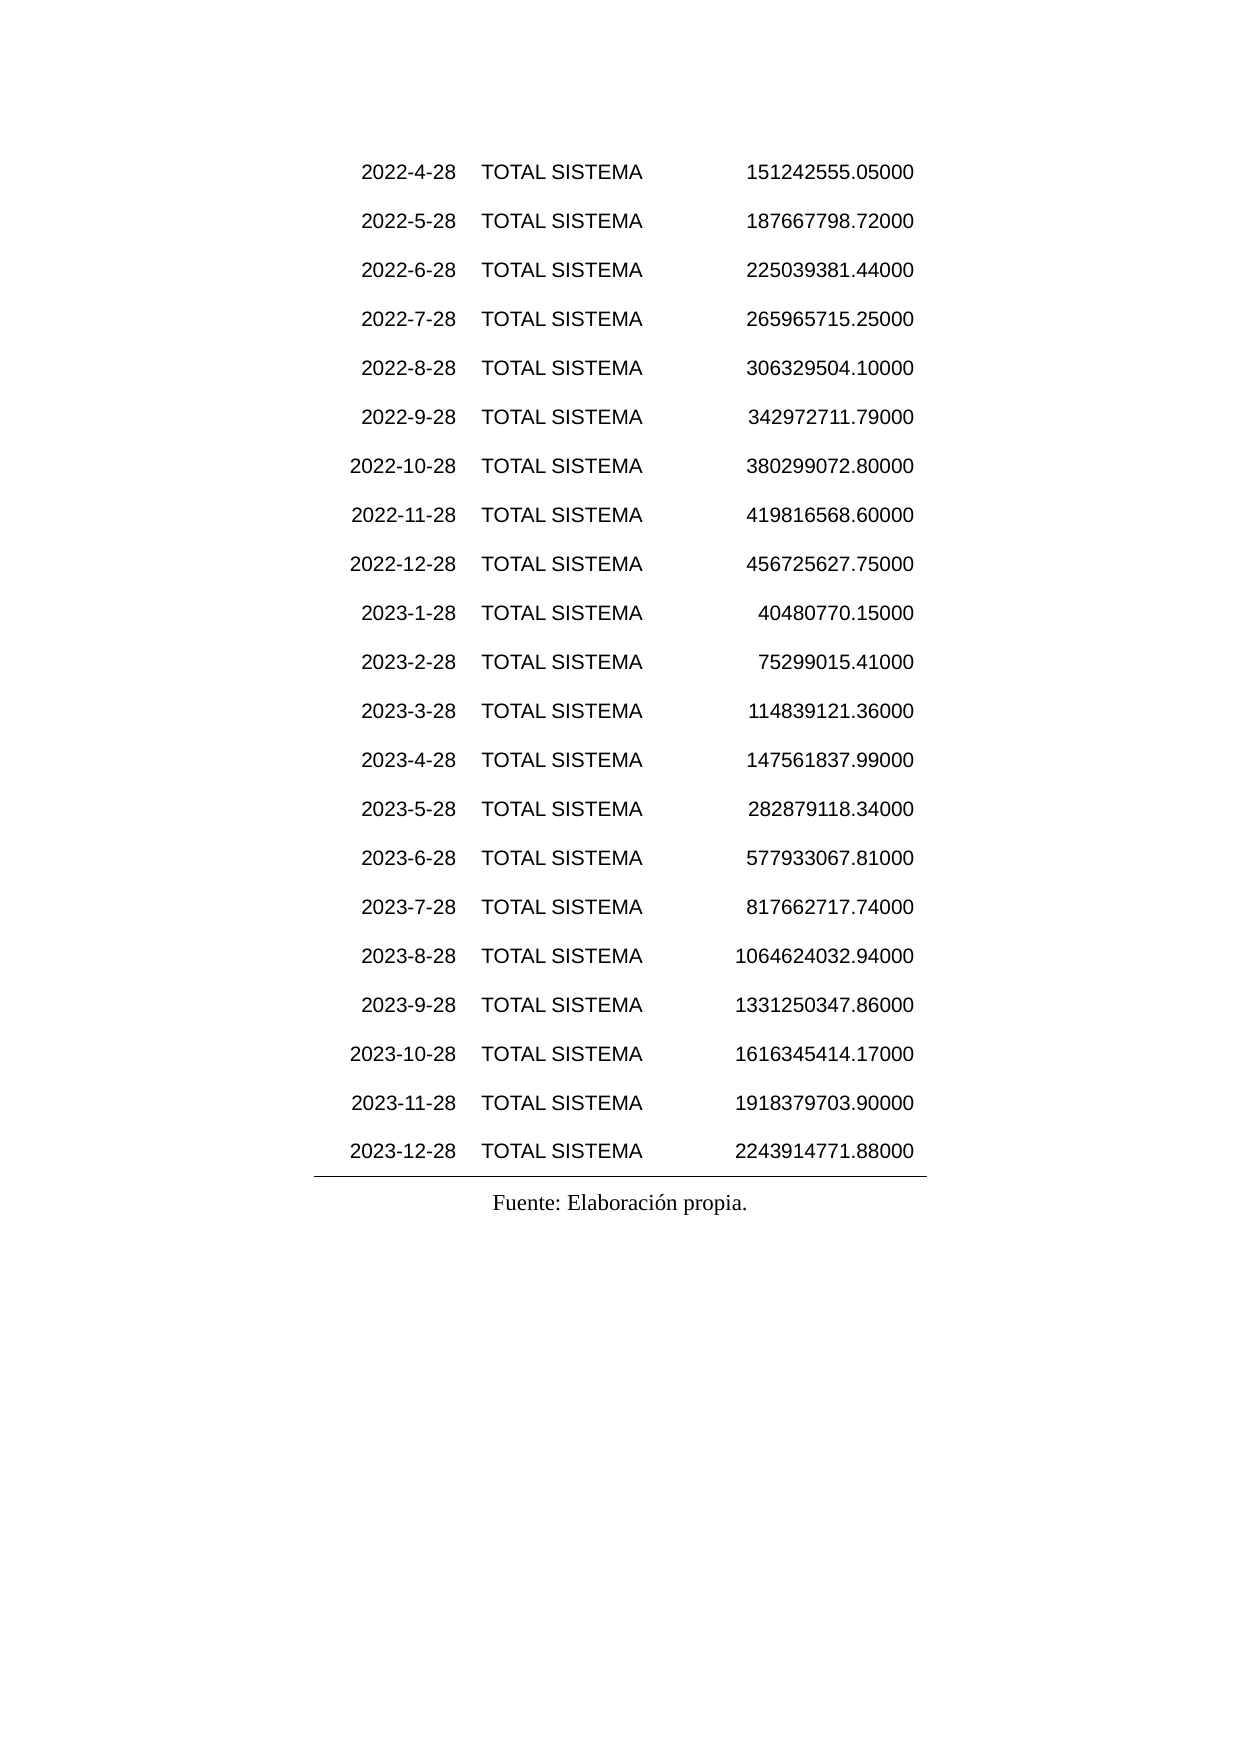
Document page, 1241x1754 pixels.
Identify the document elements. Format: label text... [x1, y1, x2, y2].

table_cell TOTAL SISTEMA [469, 197, 698, 246]
table_cell 40480770.15000 [699, 588, 927, 637]
table_cell TOTAL SISTEMA [469, 539, 698, 588]
table_cell TOTAL SISTEMA [469, 784, 698, 833]
text Fuente: Elaboración propia. [177, 1189, 1063, 1215]
table_cell 2022-4-28 [314, 148, 468, 197]
table_cell 282879118.34000 [699, 784, 927, 833]
table_cell 2022-5-28 [314, 197, 468, 246]
table_cell TOTAL SISTEMA [469, 686, 698, 735]
table_cell TOTAL SISTEMA [469, 588, 698, 637]
table_cell 114839121.36000 [699, 686, 927, 735]
table_cell 2023-6-28 [314, 833, 468, 882]
table_cell 1064624032.94000 [699, 931, 927, 980]
table_cell 2023-5-28 [314, 784, 468, 833]
table_cell 2023-3-28 [314, 686, 468, 735]
table_cell TOTAL SISTEMA [469, 295, 698, 343]
table_cell 1616345414.17000 [699, 1029, 927, 1078]
table_cell 265965715.25000 [699, 295, 927, 343]
table_cell 577933067.81000 [699, 833, 927, 882]
table_cell TOTAL SISTEMA [469, 980, 698, 1029]
table_cell 2022-12-28 [314, 539, 468, 588]
table_cell 187667798.72000 [699, 197, 927, 246]
table_cell 75299015.41000 [699, 637, 927, 686]
table_cell 2023-1-28 [314, 588, 468, 637]
table_cell TOTAL SISTEMA [469, 882, 698, 931]
table_cell TOTAL SISTEMA [469, 1029, 698, 1078]
table_cell TOTAL SISTEMA [469, 148, 698, 197]
table_cell 2022-7-28 [314, 295, 468, 343]
table_cell 2023-4-28 [314, 735, 468, 784]
table_cell TOTAL SISTEMA [469, 393, 698, 441]
table_cell 2023-7-28 [314, 882, 468, 931]
table_cell 342972711.79000 [699, 393, 927, 441]
table_cell TOTAL SISTEMA [469, 246, 698, 294]
table_cell TOTAL SISTEMA [469, 637, 698, 686]
table_cell TOTAL SISTEMA [469, 344, 698, 392]
table_cell TOTAL SISTEMA [469, 441, 698, 490]
table_cell 1918379703.90000 [699, 1078, 927, 1127]
table_cell 2022-9-28 [314, 393, 468, 441]
table_cell 2022-6-28 [314, 246, 468, 294]
table_cell TOTAL SISTEMA [469, 833, 698, 882]
table_cell 2023-10-28 [314, 1029, 468, 1078]
table_cell 151242555.05000 [699, 148, 927, 197]
table_cell TOTAL SISTEMA [469, 1078, 698, 1127]
table_cell 2243914771.88000 [699, 1127, 927, 1176]
table_cell 2022-8-28 [314, 344, 468, 392]
table_cell 306329504.10000 [699, 344, 927, 392]
table_cell 2023-9-28 [314, 980, 468, 1029]
table_cell TOTAL SISTEMA [469, 735, 698, 784]
table_cell TOTAL SISTEMA [469, 490, 698, 539]
table_cell 456725627.75000 [699, 539, 927, 588]
table_cell 2023-11-28 [314, 1078, 468, 1127]
table_cell 2023-2-28 [314, 637, 468, 686]
table_cell 2023-8-28 [314, 931, 468, 980]
table_cell 419816568.60000 [699, 490, 927, 539]
table_cell 1331250347.86000 [699, 980, 927, 1029]
table_cell 225039381.44000 [699, 246, 927, 294]
table_cell 147561837.99000 [699, 735, 927, 784]
table_cell 2023-12-28 [314, 1127, 468, 1176]
table_cell 380299072.80000 [699, 441, 927, 490]
table_cell TOTAL SISTEMA [469, 931, 698, 980]
table_cell TOTAL SISTEMA [469, 1127, 698, 1176]
table_cell 817662717.74000 [699, 882, 927, 931]
table_cell 2022-11-28 [314, 490, 468, 539]
table_cell 2022-10-28 [314, 441, 468, 490]
